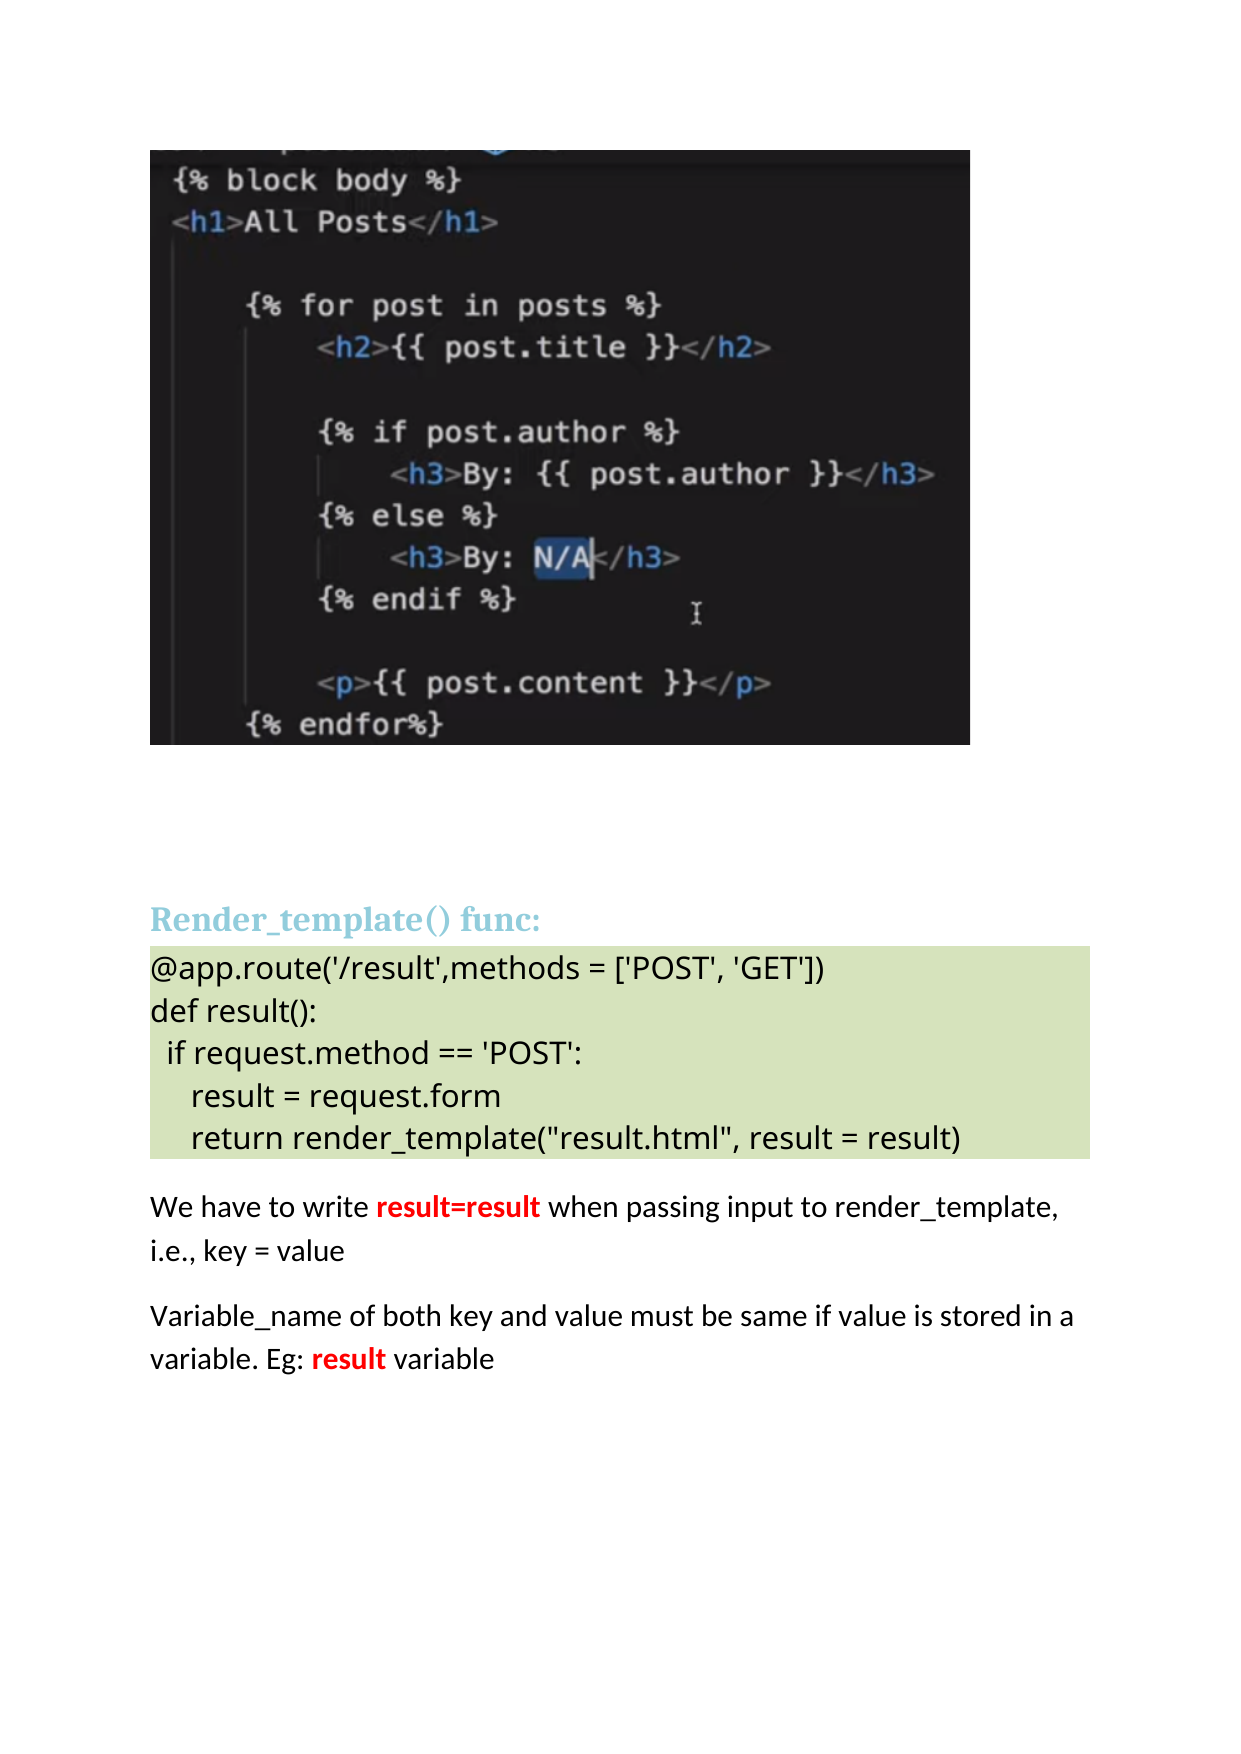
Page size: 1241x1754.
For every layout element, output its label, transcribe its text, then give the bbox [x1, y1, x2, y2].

text @app.route('/result',methods = ['POST', 'GET']) [150, 946, 1090, 988]
text We have to write result=result when passing input to render_template, i.e., key = value [150, 1187, 1090, 1269]
text if request.method == 'POST': [150, 1031, 1090, 1074]
text Variable_name of both key and value must be same if value is stored in a variable. Eg: result variable [150, 1296, 1090, 1378]
subtitle Render_template() func: [150, 899, 1090, 940]
picture [150, 150, 971, 745]
text result = request.form [150, 1074, 1090, 1116]
text def result(): [150, 988, 1090, 1031]
text return render_template("result.html", result = result) [150, 1116, 1090, 1159]
